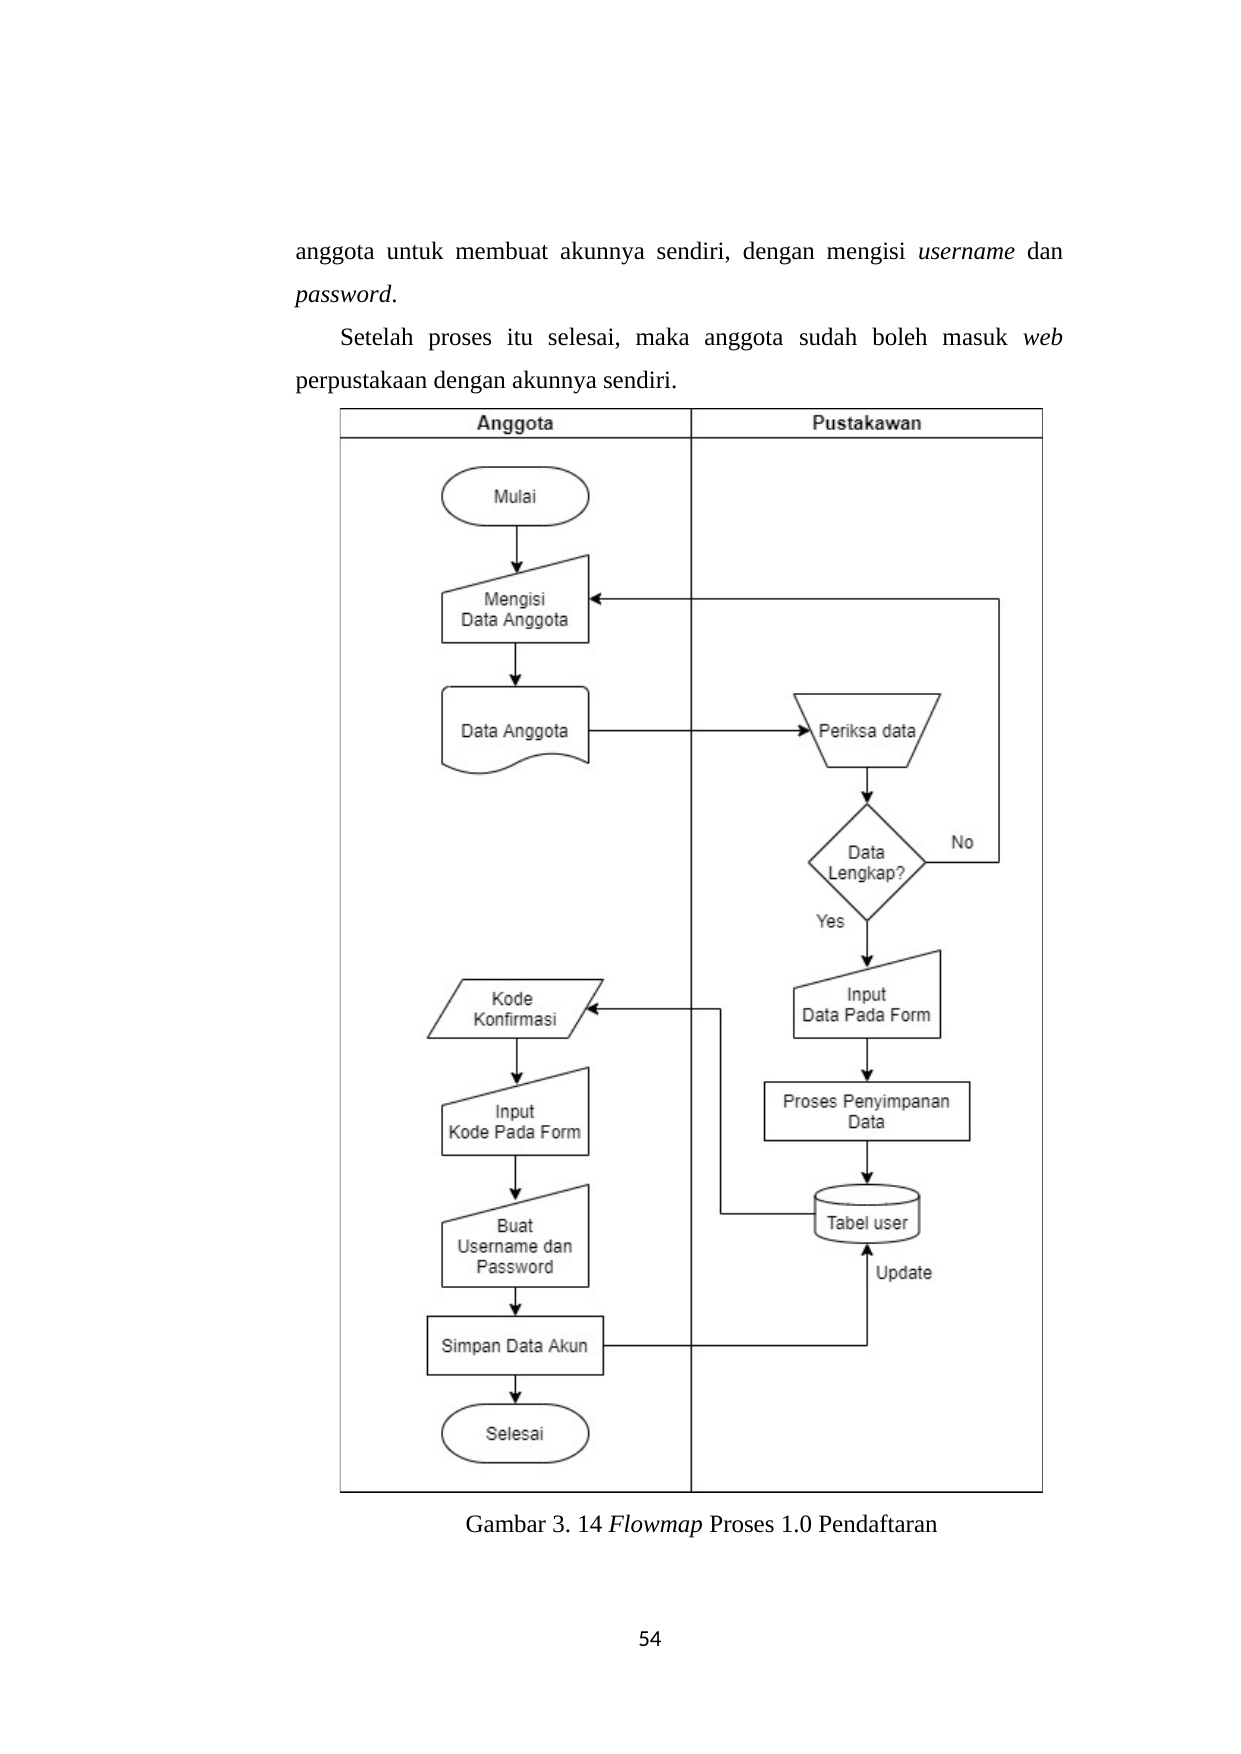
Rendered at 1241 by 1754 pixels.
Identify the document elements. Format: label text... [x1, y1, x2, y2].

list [295, 236, 1063, 308]
list Setelah proses itu selesai, maka anggota sudah boleh masuk web perpustakaan dengan akunnya sendiri. [295, 322, 1063, 394]
picture [339, 408, 1043, 1493]
text Gambar 3. 14 Flowmap Proses 1.0 Pendaftaran [236, 1509, 1063, 1538]
